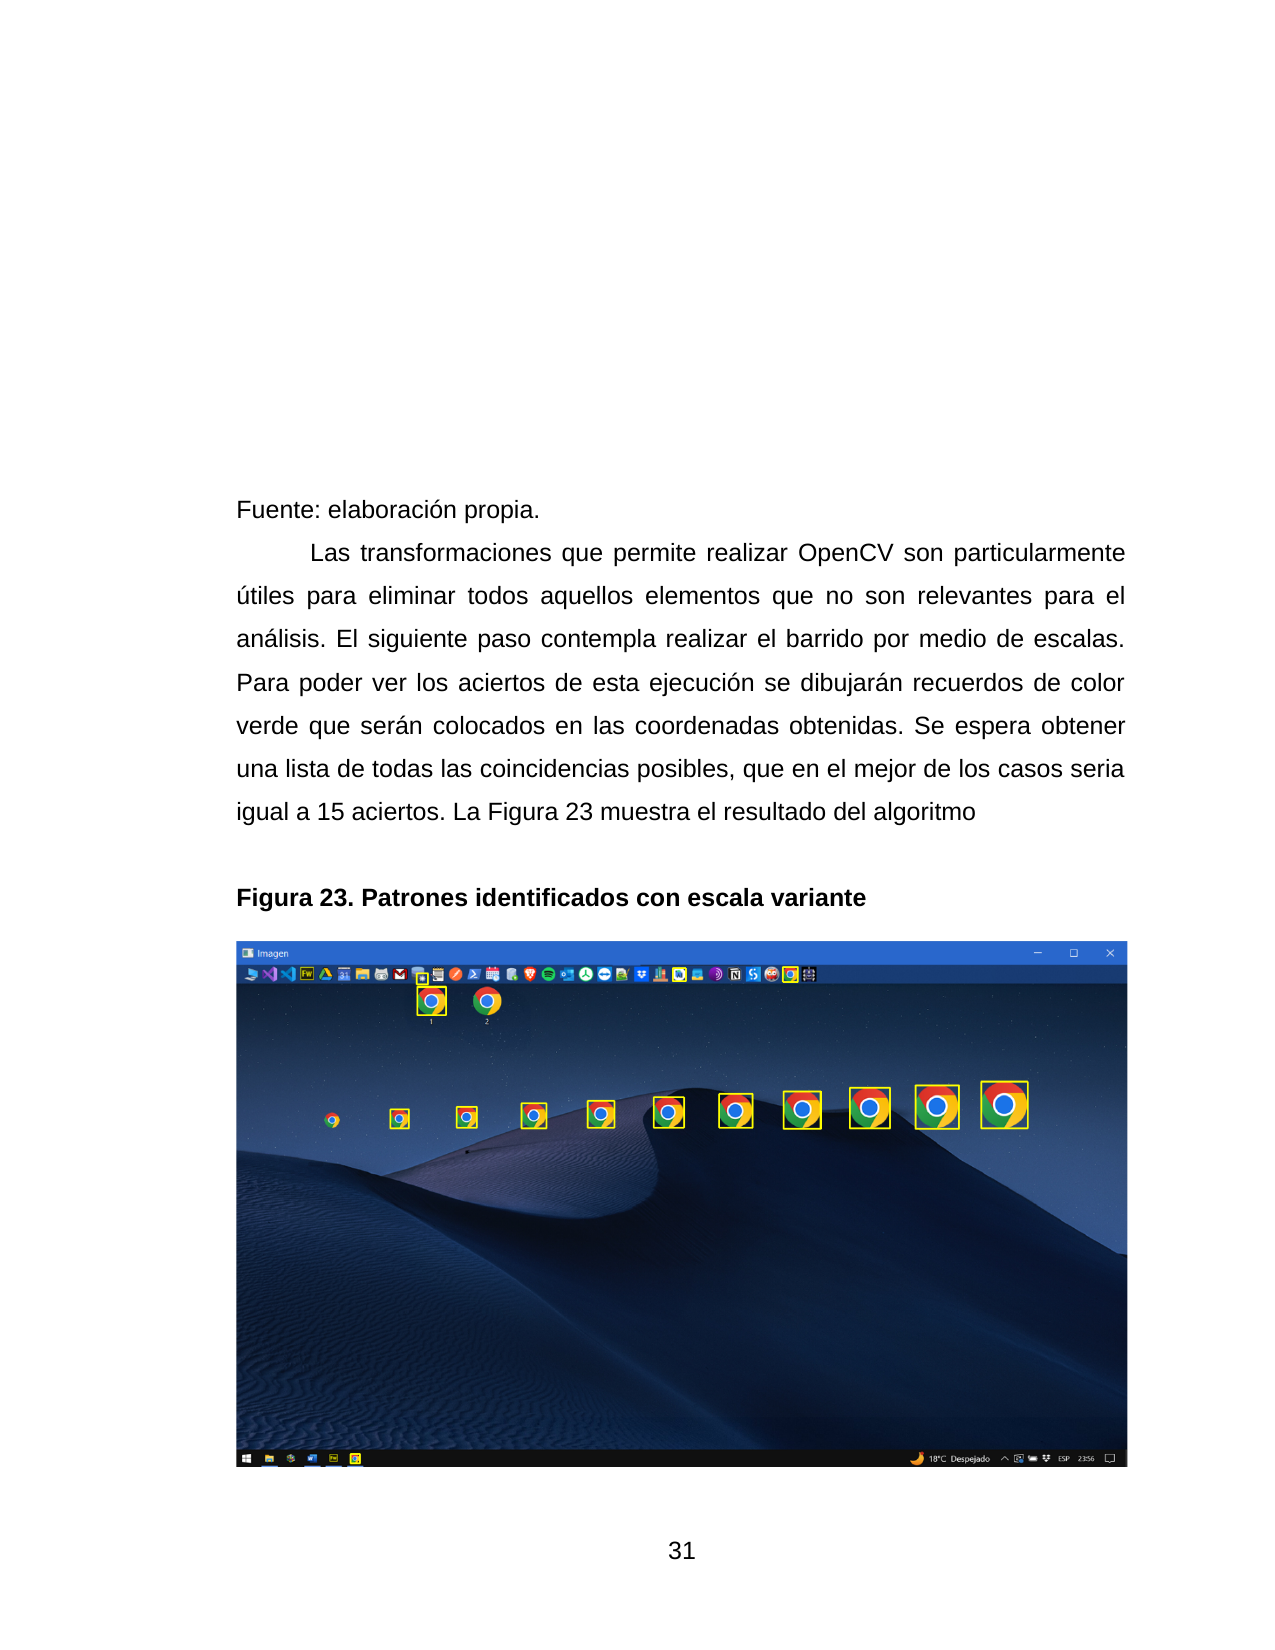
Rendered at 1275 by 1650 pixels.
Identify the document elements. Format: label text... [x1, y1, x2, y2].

text Figura 23. Patrones identificados con escala variante [236, 883, 1127, 912]
text Fuente: elaboración propia. [236, 495, 1127, 524]
picture [236, 941, 1128, 1467]
text Las transformaciones que permite realizar OpenCV son particularmente útiles para eliminar todos aquellos elementos que no son relevantes para el análisis. El siguiente paso contempla realizar el barrido por medio de escalas. Para poder ver los aciertos de esta ejecución se dibujarán recuerdos de color verde que serán colocados en las coordenadas obtenidas. Se espera obtener una lista de todas las coincidencias posibles, que en el mejor de los casos seria igual a 15 aciertos. La Figura 23 muestra el resultado del algoritmo [236, 538, 1127, 826]
